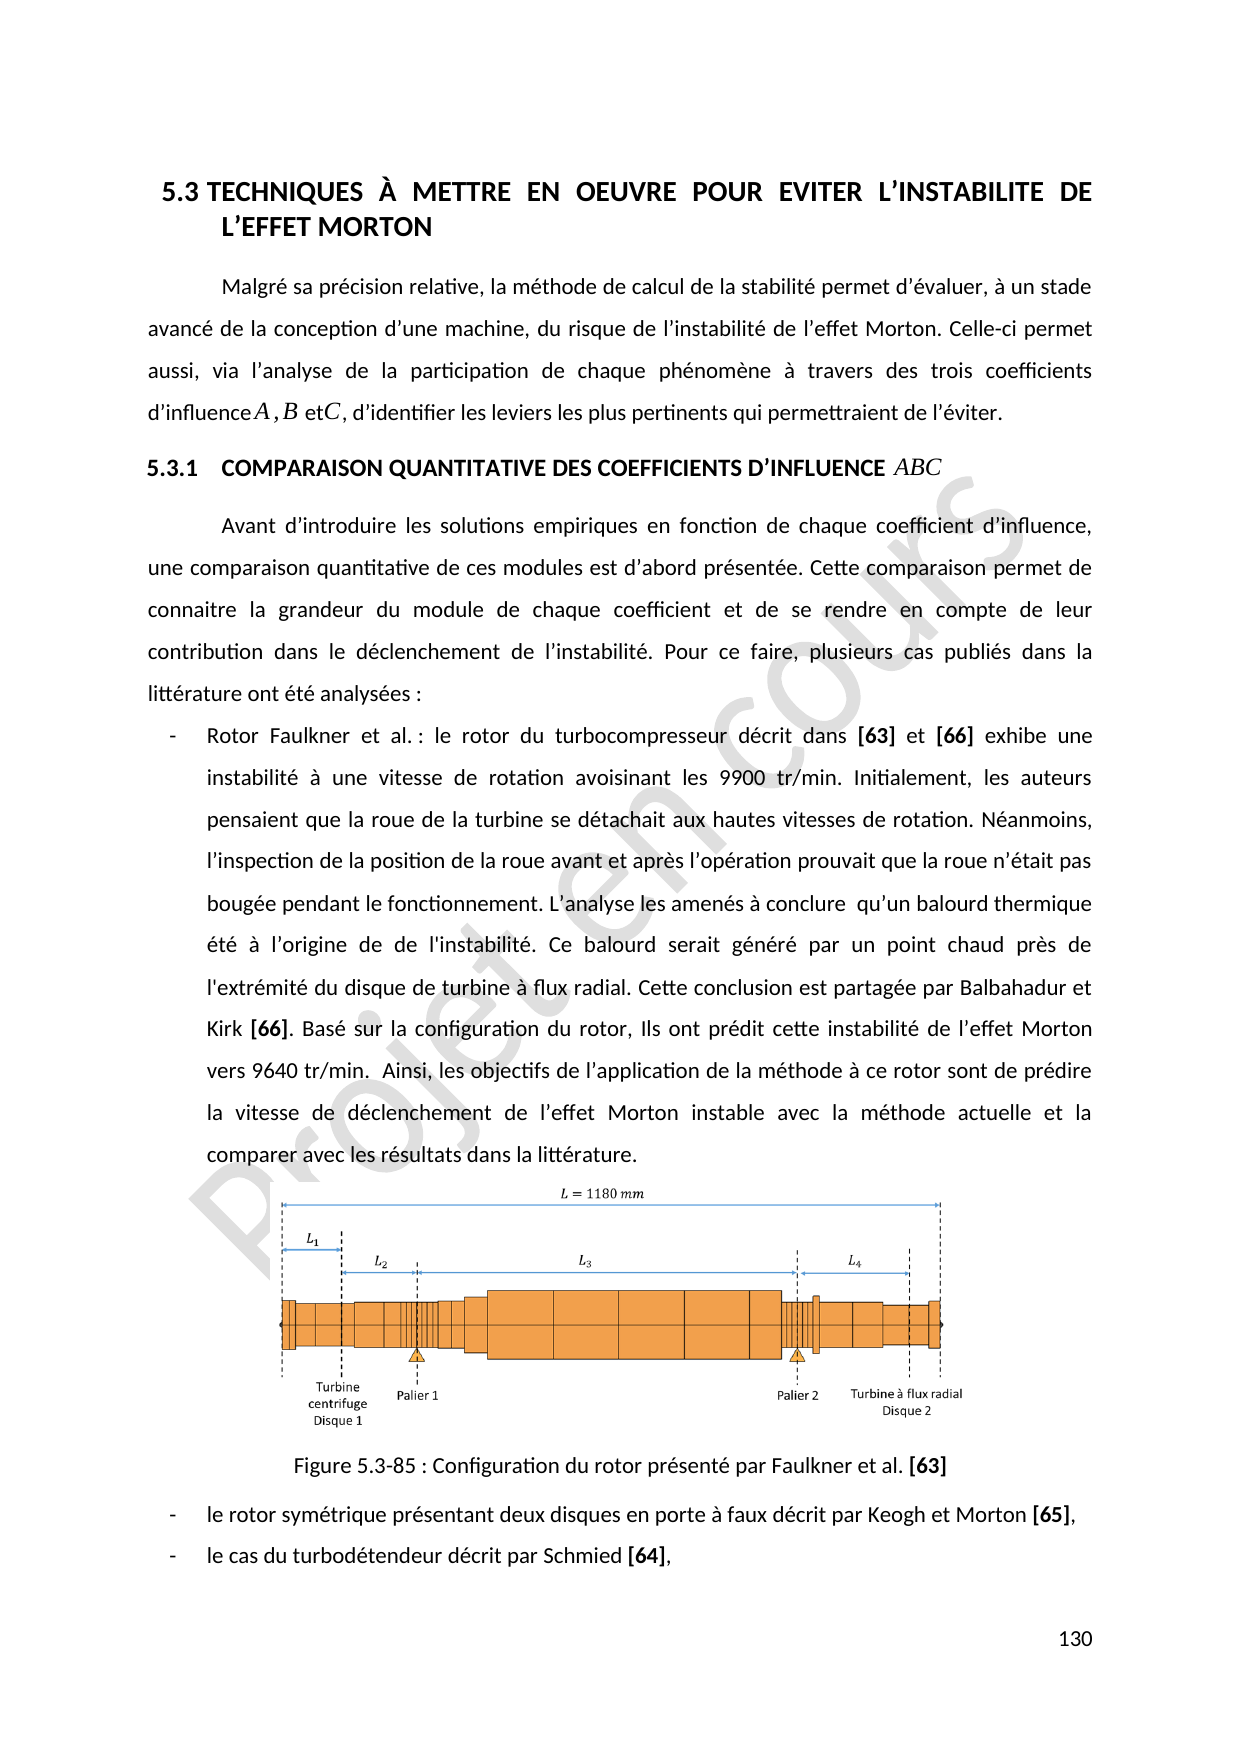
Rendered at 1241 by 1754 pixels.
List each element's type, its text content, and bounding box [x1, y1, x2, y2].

subtitle Techniques à mettre en oeuvre pour eviter l’instabilite de l’effet Morton [161, 173, 1093, 244]
list le rotor symétrique présentant deux disques en porte à faux décrit par Keogh et Morton [65], [169, 1500, 1093, 1528]
subtitle Comparaison quantitative des coefficients d’influence [146, 452, 1093, 483]
list le cas du turbodétendeur décrit par Schmied [64], [169, 1542, 1093, 1570]
list Rotor Faulkner et al. : le rotor du turbocompresseur décrit dans [63] et [66] exhibe une instabilité à une vitesse de rotation avoisinant les 9900 tr/min. Initialement, les auteurs pensaient que la roue de la turbine se détachait aux hautes vitesses de rotation. Néanmoins, l’inspection de la position de la roue avant et après l’opération prouvait que la roue n’était pas bougée pendant le fonctionnement. L’analyse les amenés à conclure qu’un balourd thermique été à l’origine de de l'instabilité. Ce balourd serait généré par un point chaud près de l'extrémité du disque de turbine à flux radial. Cette conclusion est partagée par Balbahadur et Kirk [66]. Basé sur la configuration du rotor, Ils ont prédit cette instabilité de l’effet Morton vers 9640 tr/min. Ainsi, les objectifs de l’application de la méthode à ce rotor sont de prédire la vitesse de déclenchement de l’effet Morton instable avec la méthode actuelle et la comparer avec les résultats dans la littérature. [169, 721, 1093, 1168]
text Avant d’introduire les solutions empiriques en fonction de chaque coefficient d’influence, une comparaison quantitative de ces modules est d’abord présentée. Cette comparaison permet de connaitre la grandeur du module de chaque coefficient et de se rendre en compte de leur contribution dans le déclenchement de l’instabilité. Pour ce faire, plusieurs cas publiés dans la littérature ont été analysées : [148, 511, 1093, 707]
text Malgré sa précision relative, la méthode de calcul de la stabilité permet d’évaluer, à un stade avancé de la conception d’une machine, du risque de l’instabilité de l’effet Morton. Celle-ci permet aussi, via l’analyse de la participation de chaque phénomène à travers des trois coefficients d’influence et, d’identifier les leviers les plus pertinents qui permettraient de l’éviter. [148, 272, 1093, 426]
picture [270, 1182, 971, 1437]
